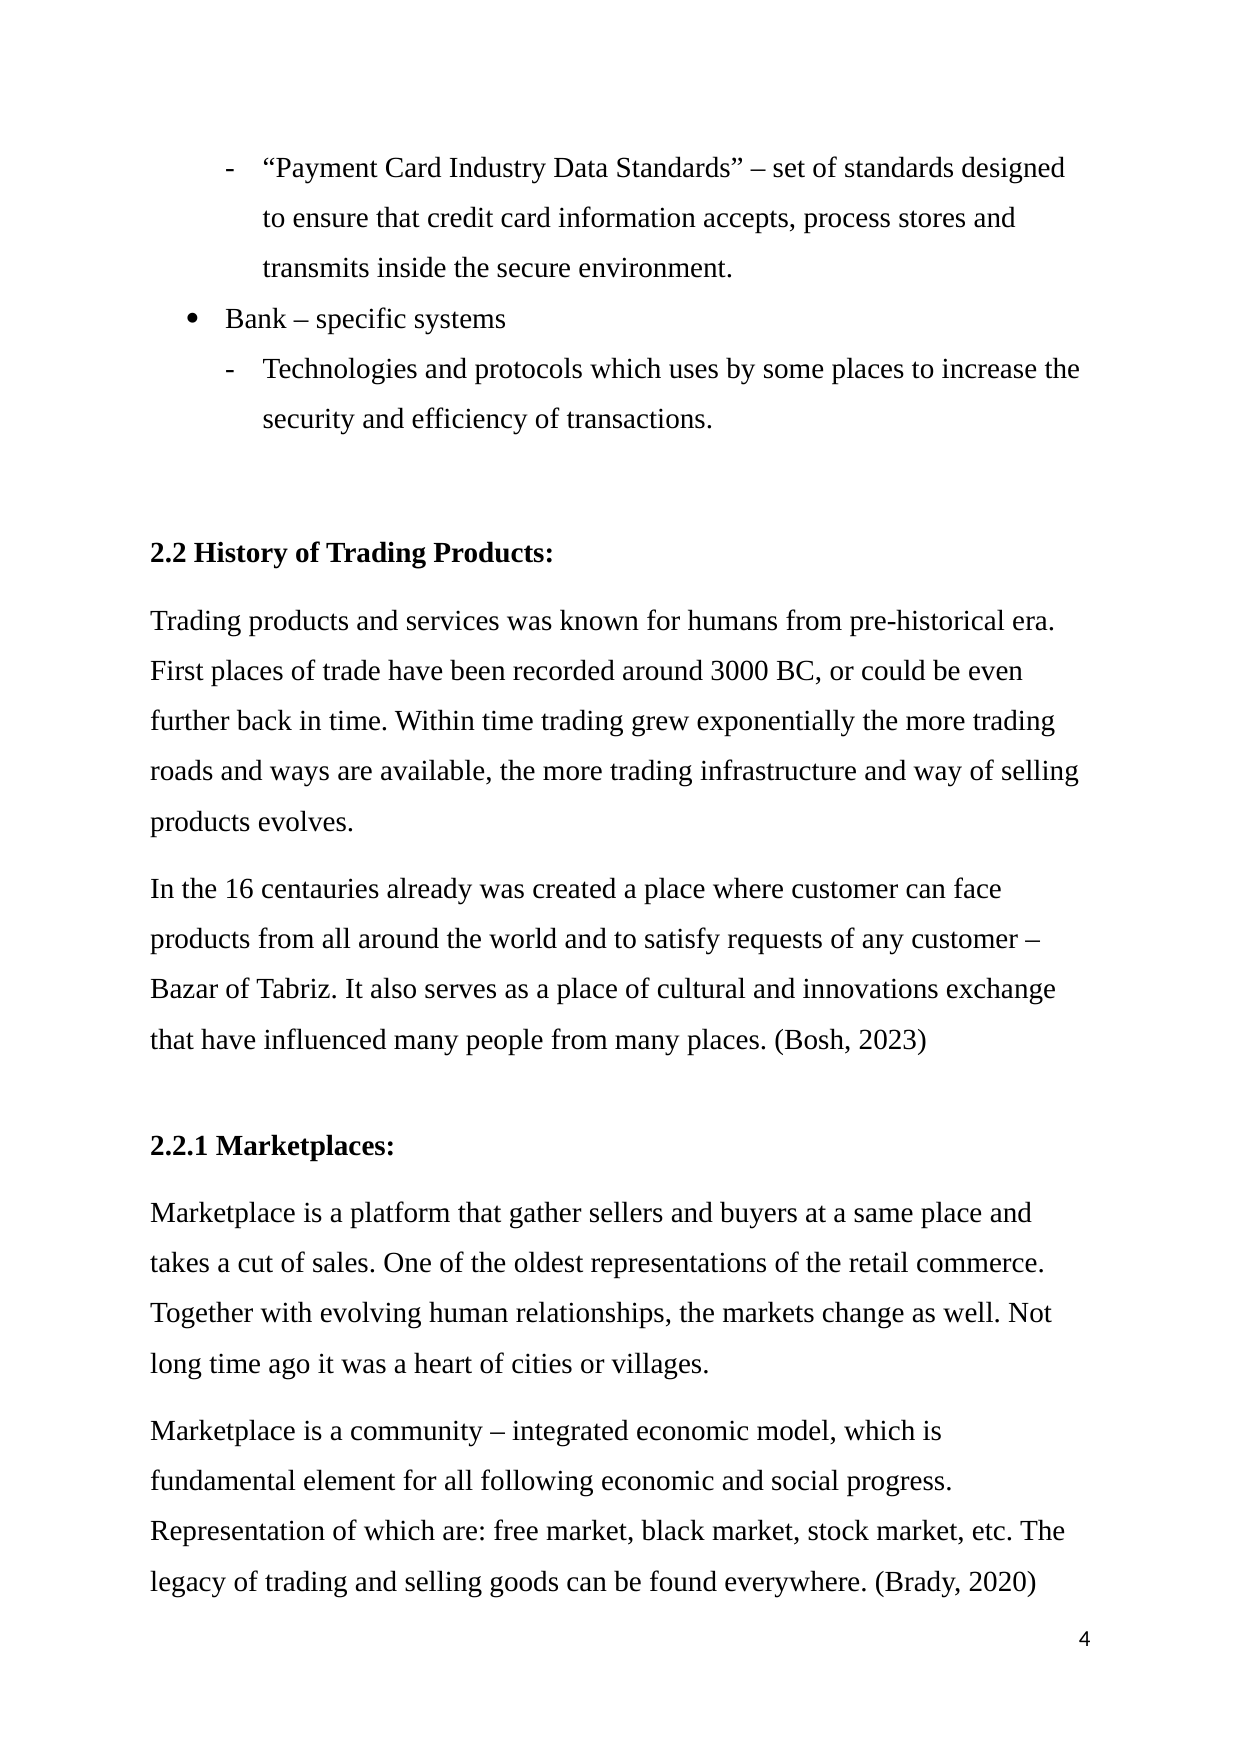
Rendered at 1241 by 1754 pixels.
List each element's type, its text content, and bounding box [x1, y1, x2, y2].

list “Payment Card Industry Data Standards” – set of standards designed to ensure that credit card information accepts, process stores and transmits inside the secure environment. [225, 150, 1090, 284]
list Bank – specific systems [187, 301, 1090, 334]
text Trading products and services was known for humans from pre-historical era. First places of trade have been recorded around 3000 BC, or could be even further back in time. Within time trading grew exponentially the more trading roads and ways are available, the more trading infrastructure and way of selling products evolves. [150, 603, 1090, 837]
text Marketplace is a community – integrated economic model, which is fundamental element for all following economic and social progress. Representation of which are: free market, black market, stock market, etc. The legacy of trading and selling goods can be found everywhere. (Brady, 2020) [150, 1413, 1090, 1597]
text 2.2.1 Marketplaces: [150, 1128, 1090, 1161]
list Technologies and protocols which uses by some places to increase the security and efficiency of transactions. [225, 351, 1090, 435]
text Marketplace is a platform that gather sellers and buyers at a same place and takes a cut of sales. One of the oldest representations of the retail commerce. Together with evolving human relationships, the markets change as well. Not long time ago it was a heart of cities or villages. [150, 1195, 1090, 1379]
text In the 16 centauries already was created a place where customer can face products from all around the world and to satisfy requests of any customer – Bazar of Tabriz. It also serves as a place of cultural and innovations exchange that have influenced many people from many places. (Bosh, 2023) [150, 871, 1090, 1097]
text 2.2 History of Trading Products: [150, 536, 1090, 569]
